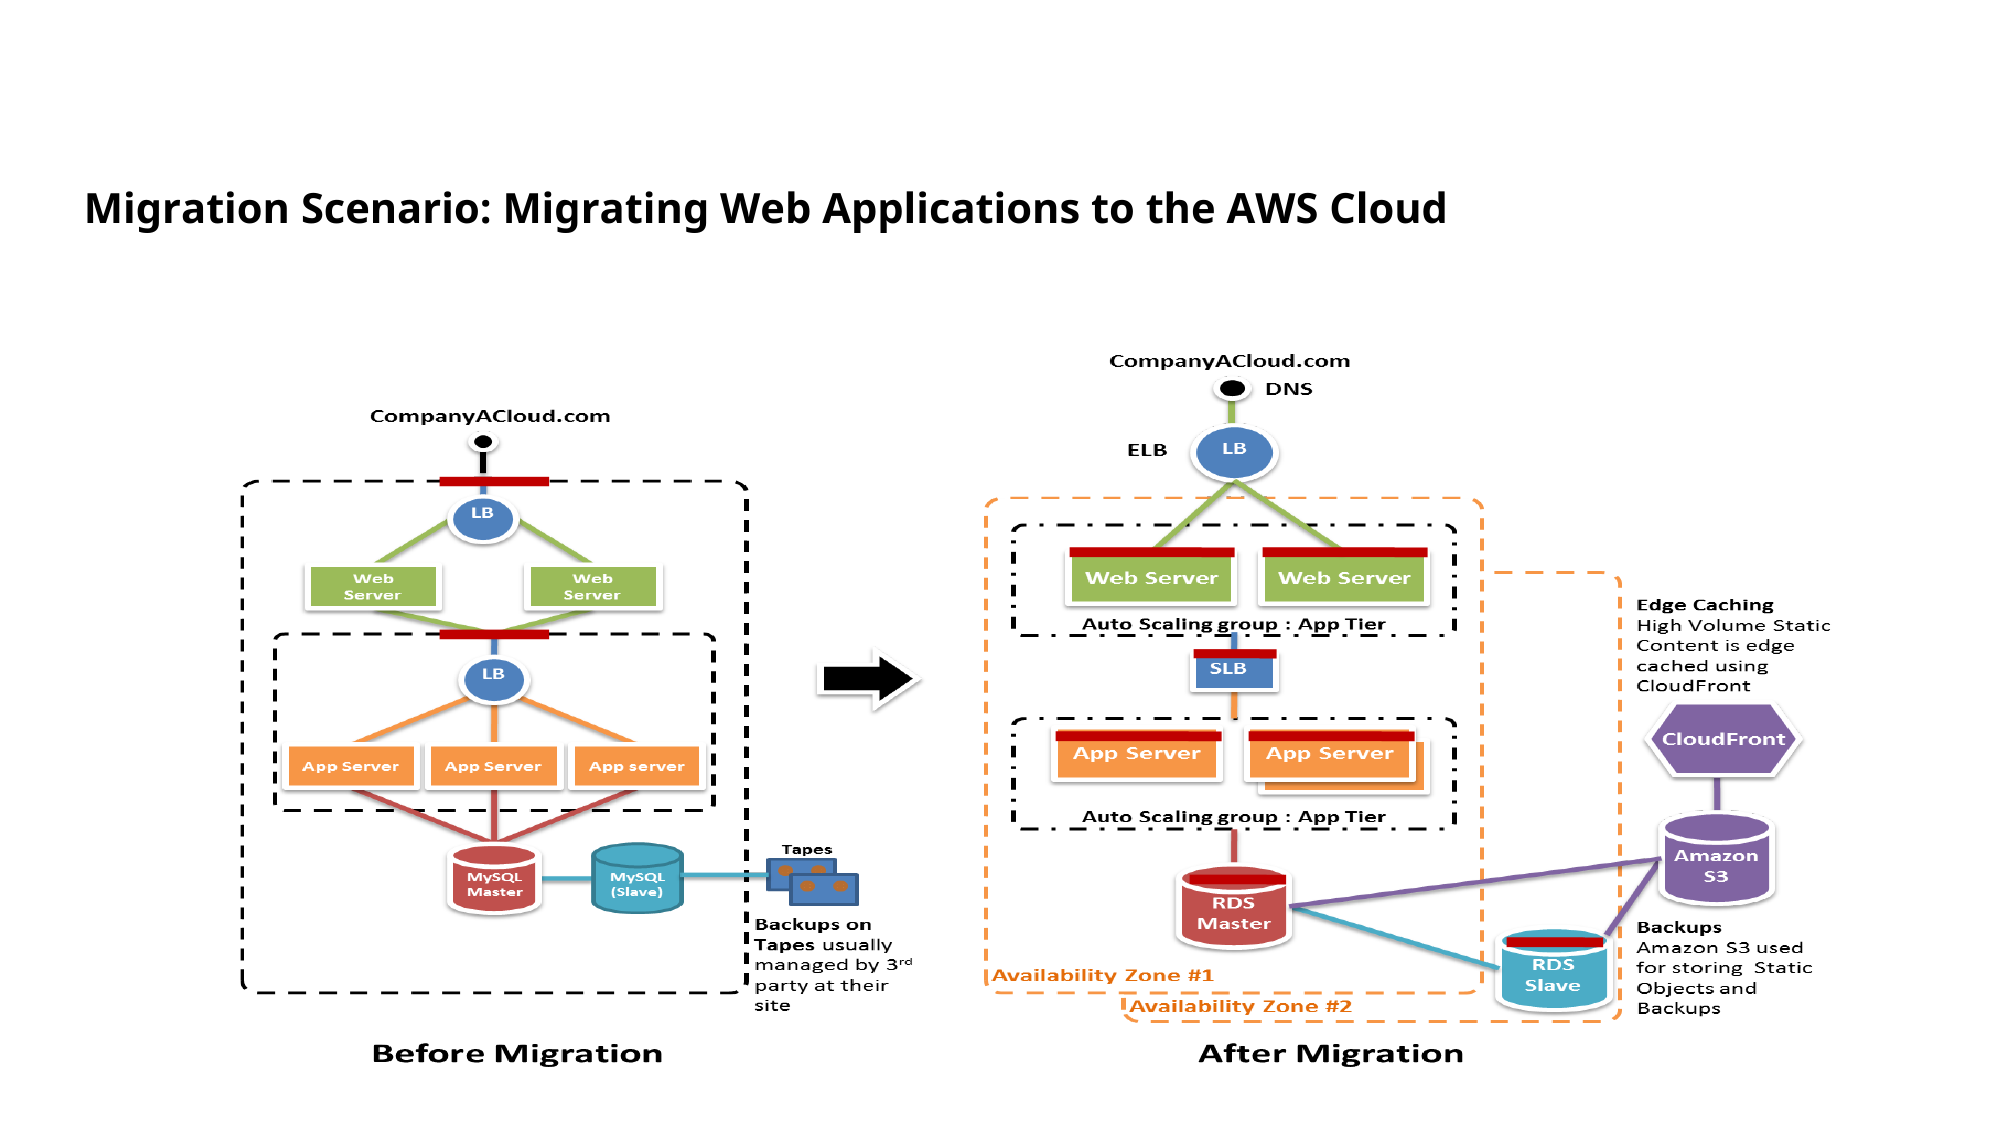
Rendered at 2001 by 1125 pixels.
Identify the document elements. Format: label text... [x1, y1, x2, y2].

subtitle Migration Scenario: Migrating Web Applications to the AWS Cloud [84, 179, 2000, 236]
picture [240, 354, 1832, 1067]
